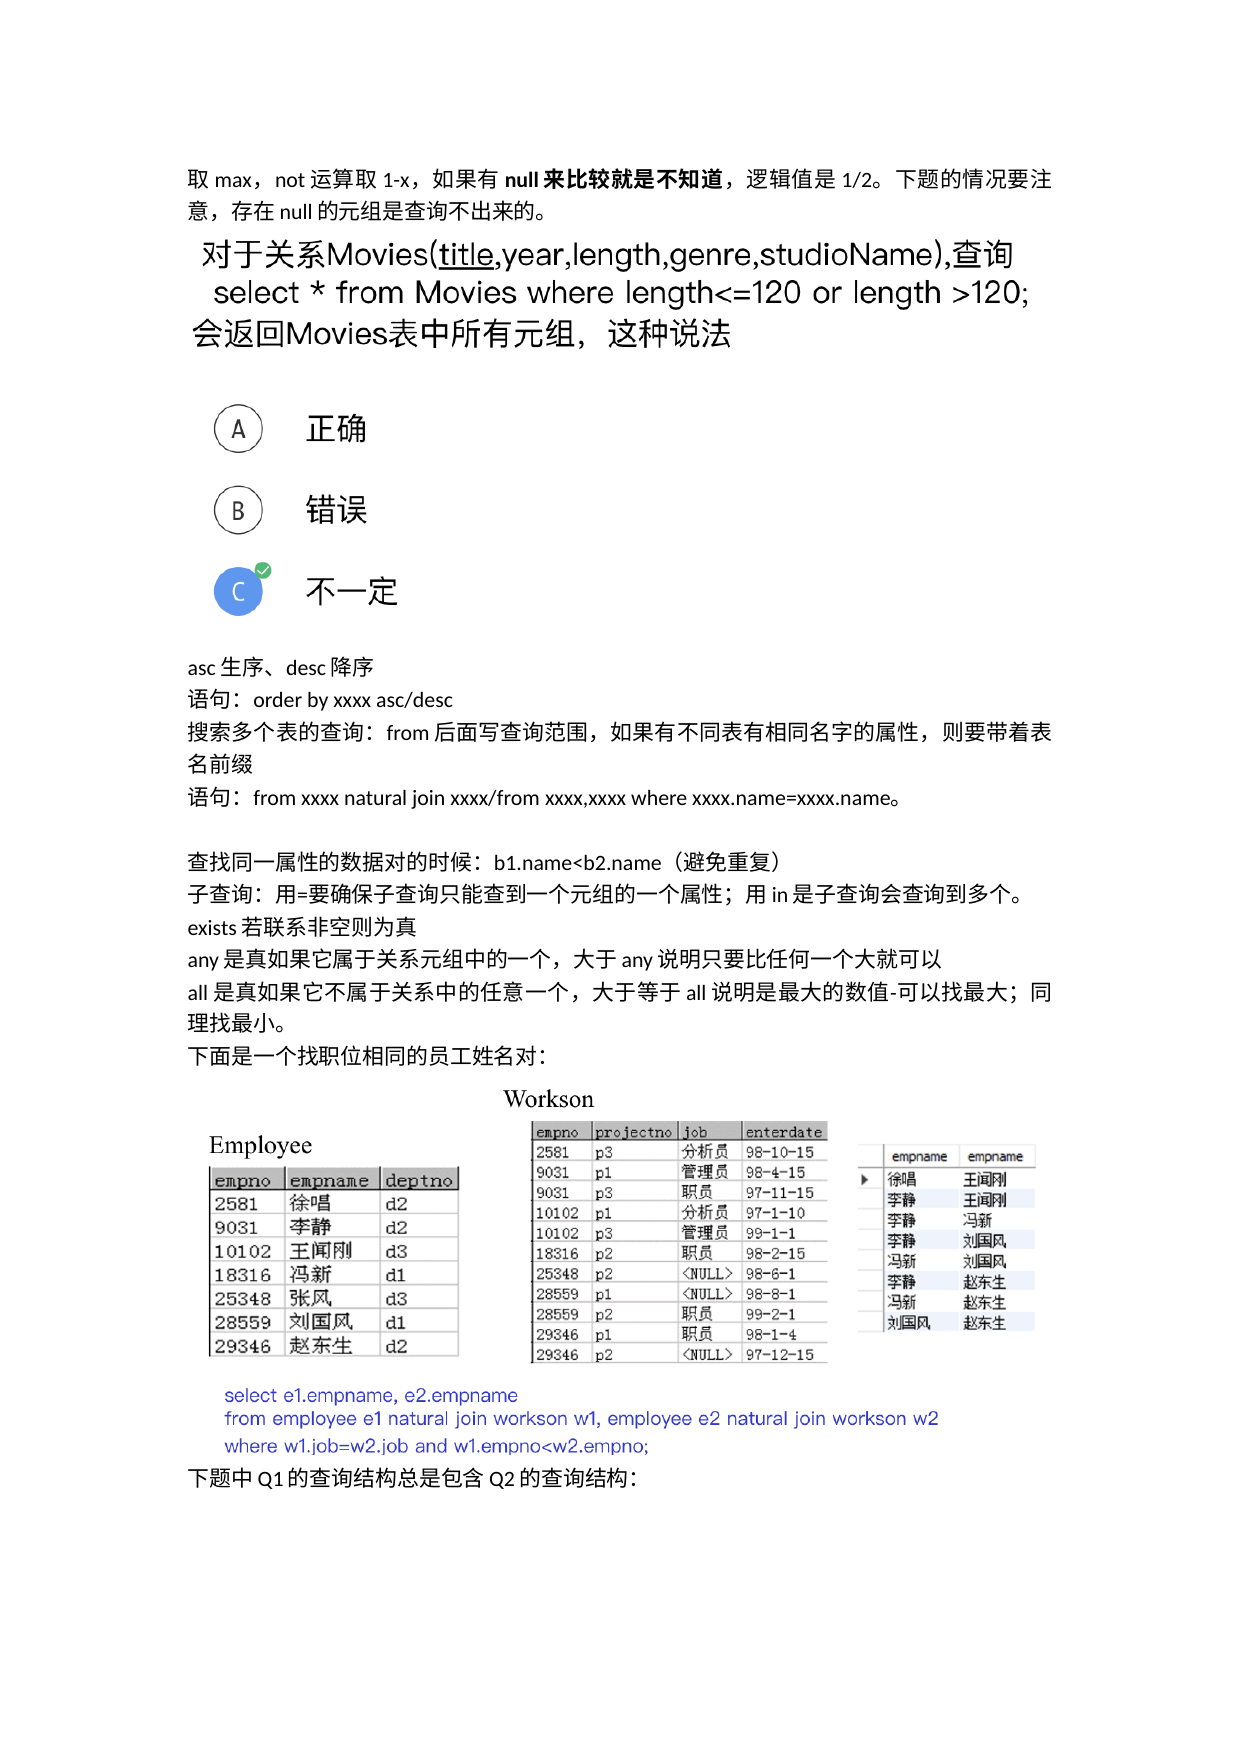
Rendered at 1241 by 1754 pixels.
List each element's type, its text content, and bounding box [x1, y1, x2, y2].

text exists 若联系非空则为真 [187, 909, 1053, 942]
picture [187, 1072, 1053, 1455]
text 下题中Q1的查询结构总是包含Q2的查询结构： [187, 1462, 1053, 1494]
text 查找同一属性的数据对的时候：b1.name<b2.name（避免重复） [187, 844, 1053, 877]
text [187, 162, 1053, 227]
text 下面是一个找职位相同的员工姓名对： [187, 1039, 1053, 1072]
text 语句：from xxxx natural join xxxx/from xxxx,xxxx where xxxx.name=xxxx.name。 [187, 779, 1053, 812]
text asc生序、desc降序 [187, 649, 1053, 682]
text any是真如果它属于关系元组中的一个，大于any说明只要比任何一个大就可以 [187, 942, 1053, 974]
text all是真如果它不属于关系中的任意一个，大于等于all说明是最大的数值-可以找最大；同理找最小。 [187, 974, 1053, 1039]
text 子查询：用=要确保子查询只能查到一个元组的一个属性；用in是子查询会查询到多个。 [187, 877, 1053, 909]
text 搜索多个表的查询：from后面写查询范围，如果有不同表有相同名字的属性，则要带着表名前缀 [187, 714, 1053, 779]
picture [187, 227, 1052, 627]
text 语句：order by xxxx asc/desc [187, 682, 1053, 714]
